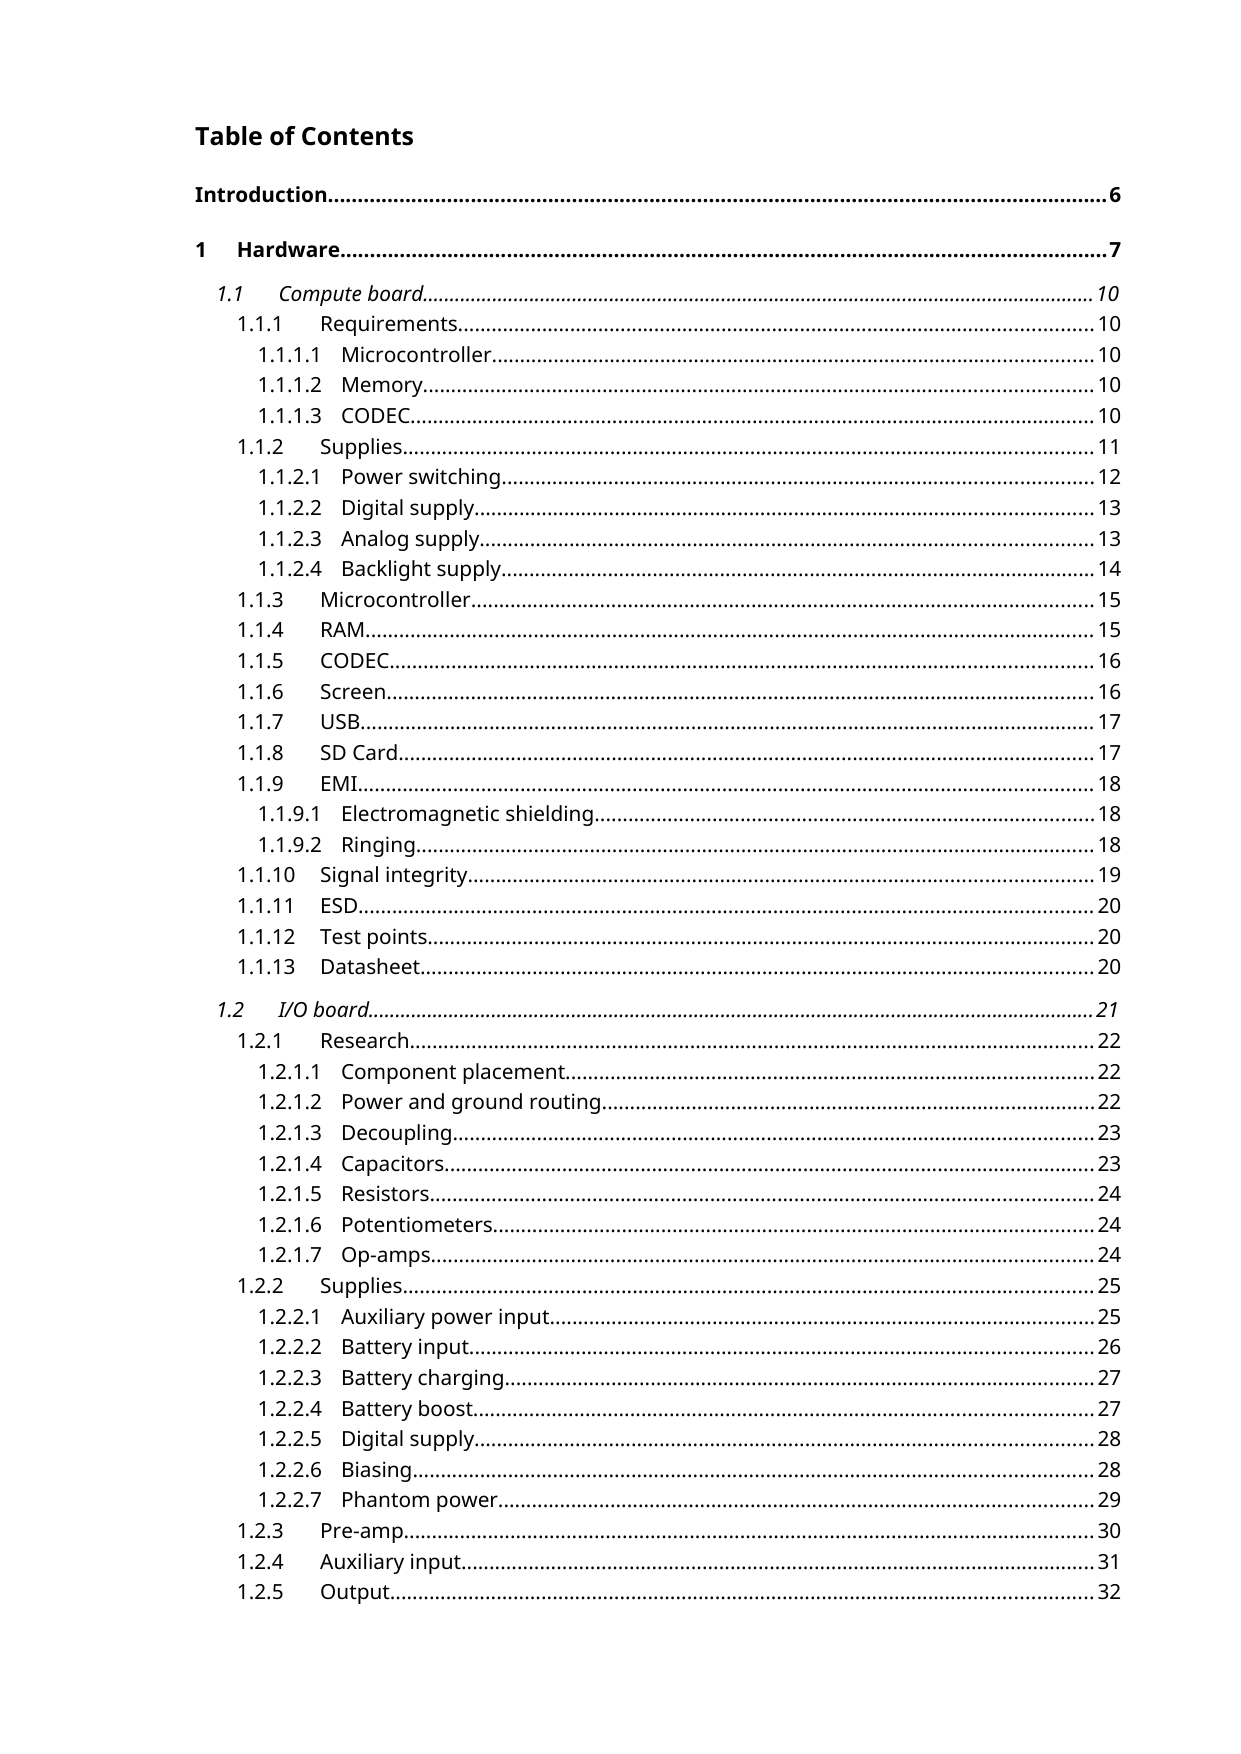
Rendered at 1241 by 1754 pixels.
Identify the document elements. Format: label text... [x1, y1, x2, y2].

text 1.1.12 Test points 20 [237, 922, 1122, 950]
text 1.1.11 ESD 20 [237, 891, 1122, 919]
text 1.1.2.1 Power switching 12 [257, 462, 1122, 491]
text 1.2.2.7 Phantom power 29 [257, 1486, 1122, 1514]
text 1.2.1.3 Decoupling 23 [257, 1118, 1122, 1146]
text 1.1 Compute board 10 [216, 279, 1122, 307]
text 1.1.9.2 Ringing 18 [257, 830, 1122, 858]
text 1.2.1.2 Power and ground routing 22 [257, 1087, 1122, 1116]
text 1.2.4 Auxiliary input 31 [237, 1547, 1122, 1575]
text 1.2.2.3 Battery charging 27 [257, 1363, 1122, 1391]
text 1.2.2 Supplies 25 [237, 1271, 1122, 1299]
text 1.1.7 USB 17 [237, 707, 1122, 736]
text 1.1.1 Requirements 10 [237, 309, 1122, 338]
text 1.2.2.2 Battery input 26 [257, 1332, 1122, 1361]
text 1.1.4 RAM 15 [237, 616, 1122, 644]
text 1.2.2.6 Biasing 28 [257, 1455, 1122, 1483]
text 1.2.1.5 Resistors 24 [257, 1179, 1122, 1208]
text 1.2.2.1 Auxiliary power input 25 [257, 1302, 1122, 1330]
text 1.2.5 Output 32 [237, 1577, 1122, 1606]
text 1.1.1.3 CODEC 10 [257, 401, 1122, 429]
text 1.1.2.3 Analog supply 13 [257, 524, 1122, 552]
text 1.2.1 Research 22 [237, 1026, 1122, 1054]
text 1.1.6 Screen 16 [237, 677, 1122, 705]
text 1.2.1.6 Potentiometers 24 [257, 1210, 1122, 1238]
text Introduction 6 [195, 180, 1122, 208]
text 1.2.3 Pre-amp 30 [237, 1516, 1122, 1544]
text 1.2.2.5 Digital supply 28 [257, 1424, 1122, 1453]
text 1.2.1.4 Capacitors 23 [257, 1149, 1122, 1177]
text 1.1.1.2 Memory 10 [257, 371, 1122, 399]
text 1 Hardware 7 [195, 236, 1122, 264]
text 1.1.9.1 Electromagnetic shielding 18 [257, 799, 1122, 828]
text 1.1.2 Supplies 11 [237, 432, 1122, 460]
text 1.1.3 Microcontroller 15 [237, 585, 1122, 613]
text 1.1.10 Signal integrity 19 [237, 861, 1122, 889]
text 1.1.8 SD Card 17 [237, 738, 1122, 766]
text 1.1.9 EMI 18 [237, 769, 1122, 797]
text 1.1.2.4 Backlight supply 14 [257, 554, 1122, 583]
text 1.1.2.2 Digital supply 13 [257, 493, 1122, 521]
text 1.2.2.4 Battery boost 27 [257, 1394, 1122, 1422]
text 1.1.5 CODEC 16 [237, 646, 1122, 674]
text 1.2 I/O board 21 [216, 996, 1122, 1024]
text 1.1.1.1 Microcontroller 10 [257, 340, 1122, 368]
text 1.2.1.7 Op-amps 24 [257, 1241, 1122, 1269]
text 1.2.1.1 Component placement 22 [257, 1057, 1122, 1085]
text 1.1.13 Datasheet 20 [237, 952, 1122, 981]
subtitle Table of Contents [195, 118, 1122, 152]
